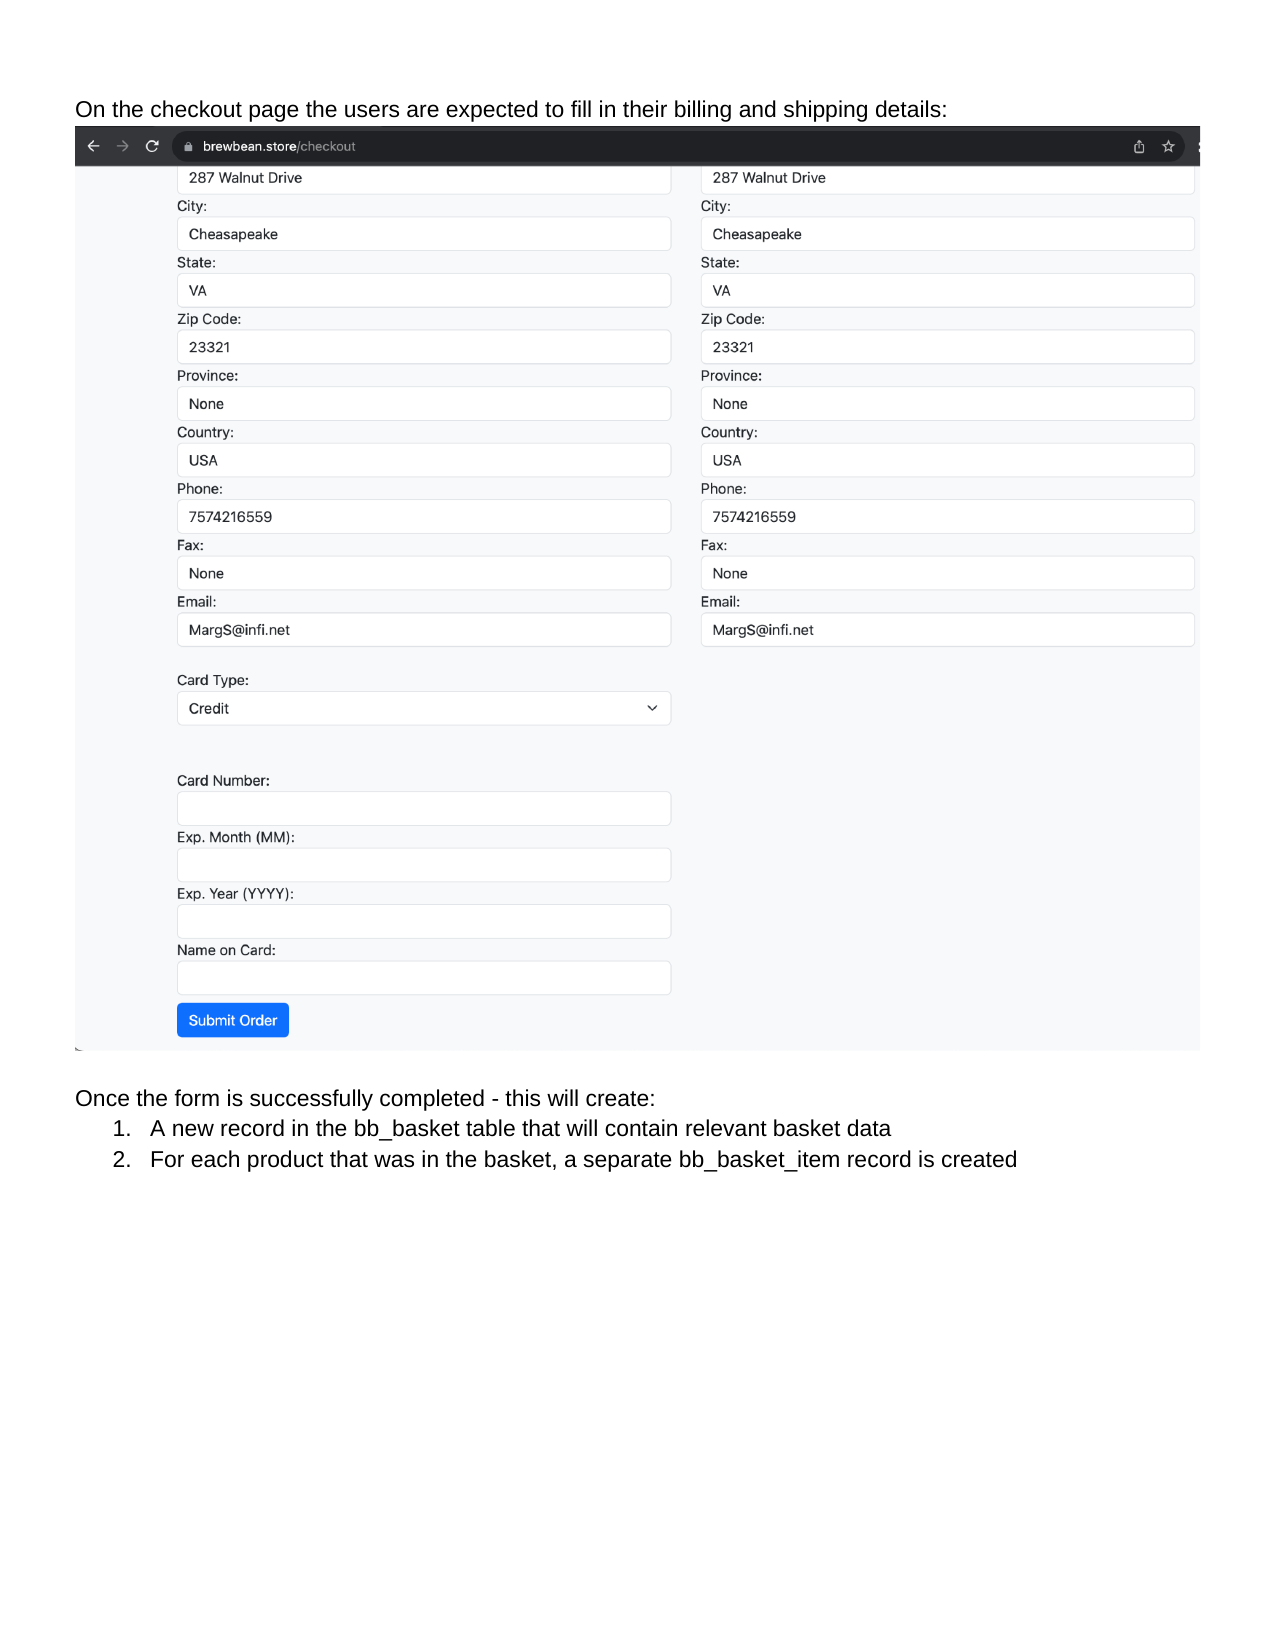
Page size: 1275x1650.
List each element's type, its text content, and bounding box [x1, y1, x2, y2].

list For each product that was in the basket, a separate bb_basket_item record is created [112, 1146, 1200, 1172]
text On the checkout page the users are expected to fill in their billing and shipping details: [75, 96, 1200, 122]
picture [75, 126, 1200, 1051]
list A new record in the bb_basket table that will contain relevant basket data [112, 1115, 1200, 1142]
text Once the form is successfully completed - this will create: [75, 1085, 1200, 1111]
